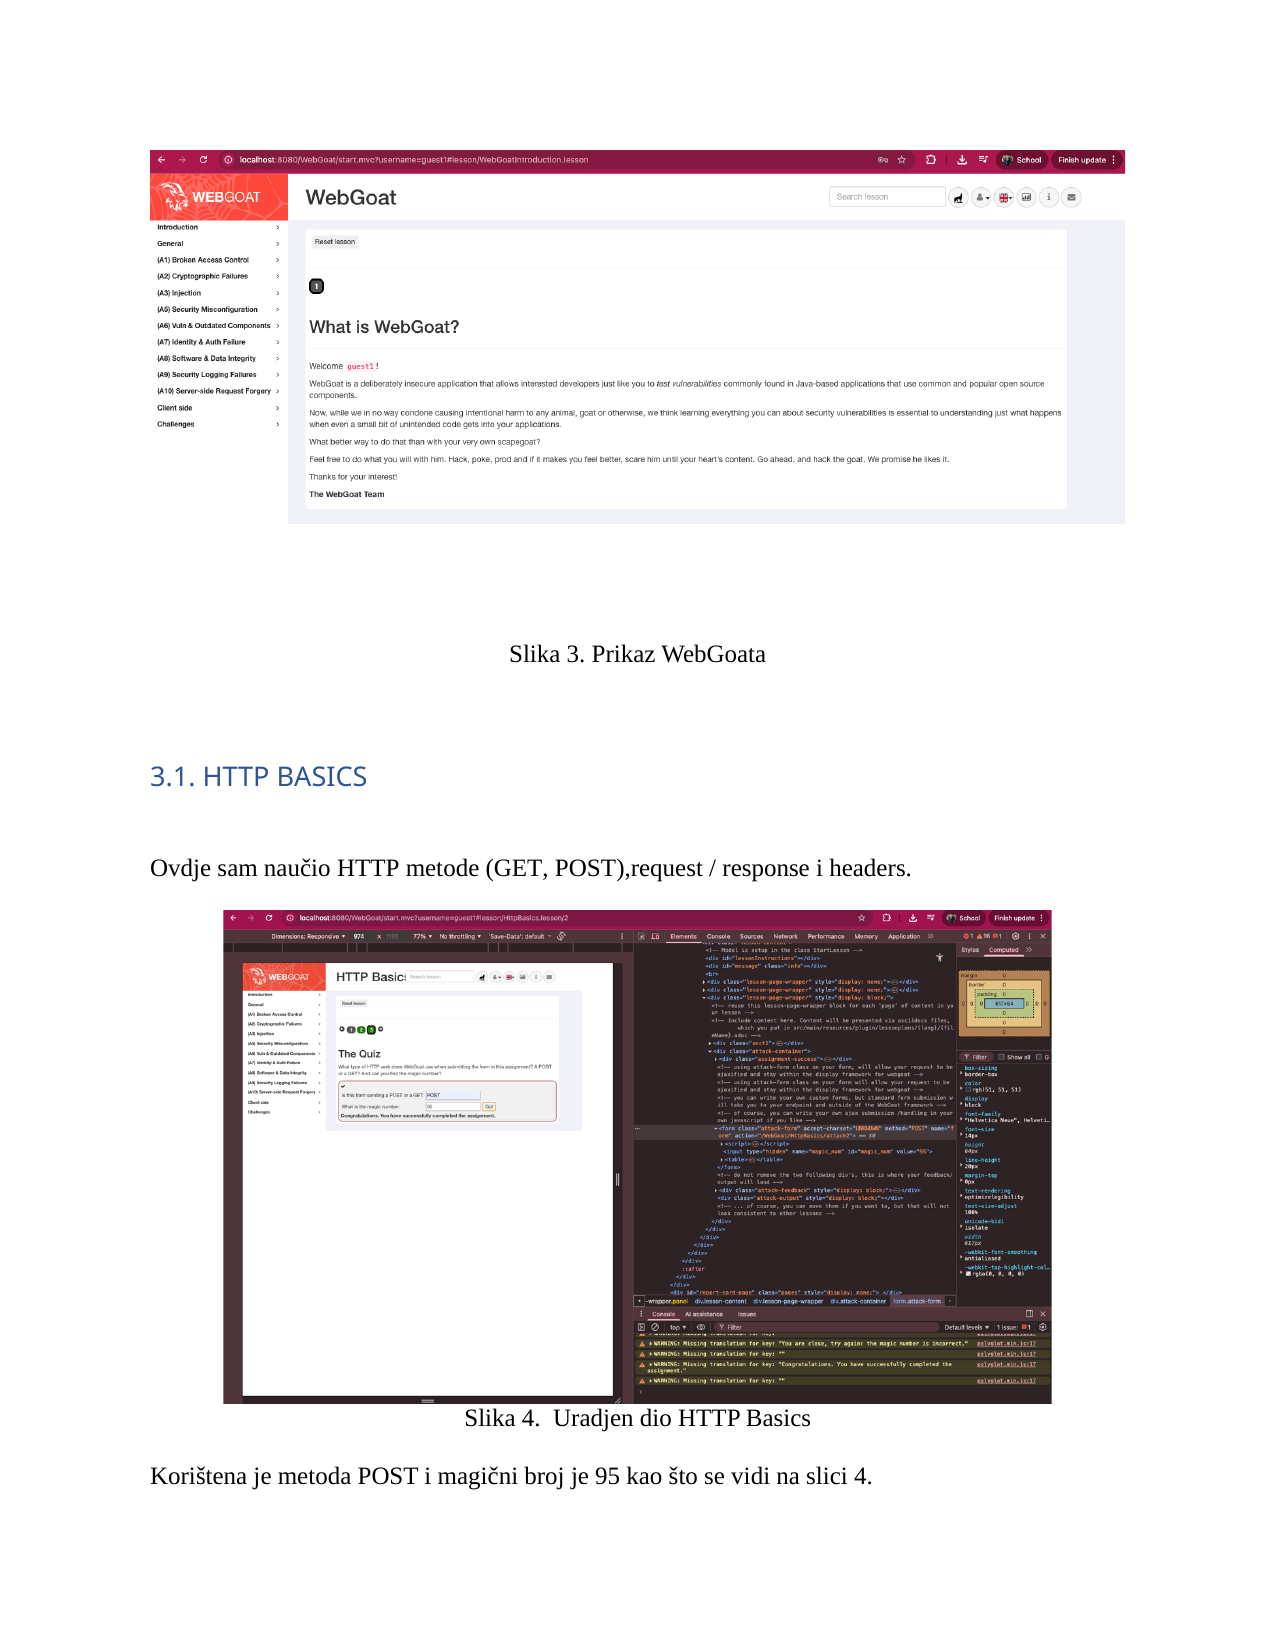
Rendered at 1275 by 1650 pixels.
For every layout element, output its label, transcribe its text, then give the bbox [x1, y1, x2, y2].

subtitle 3.1. HTTP BASICS [150, 758, 1125, 795]
picture [223, 910, 1052, 1404]
text Korištena je metoda POST i magični broj je 95 kao što se vidi na slici 4. [150, 1461, 1125, 1489]
text Ovdje sam naučio HTTP metode (GET, POST),request / response i headers. [150, 853, 1125, 881]
picture [150, 150, 1125, 639]
text Slika 3. Prikaz WebGoata [150, 639, 1125, 667]
